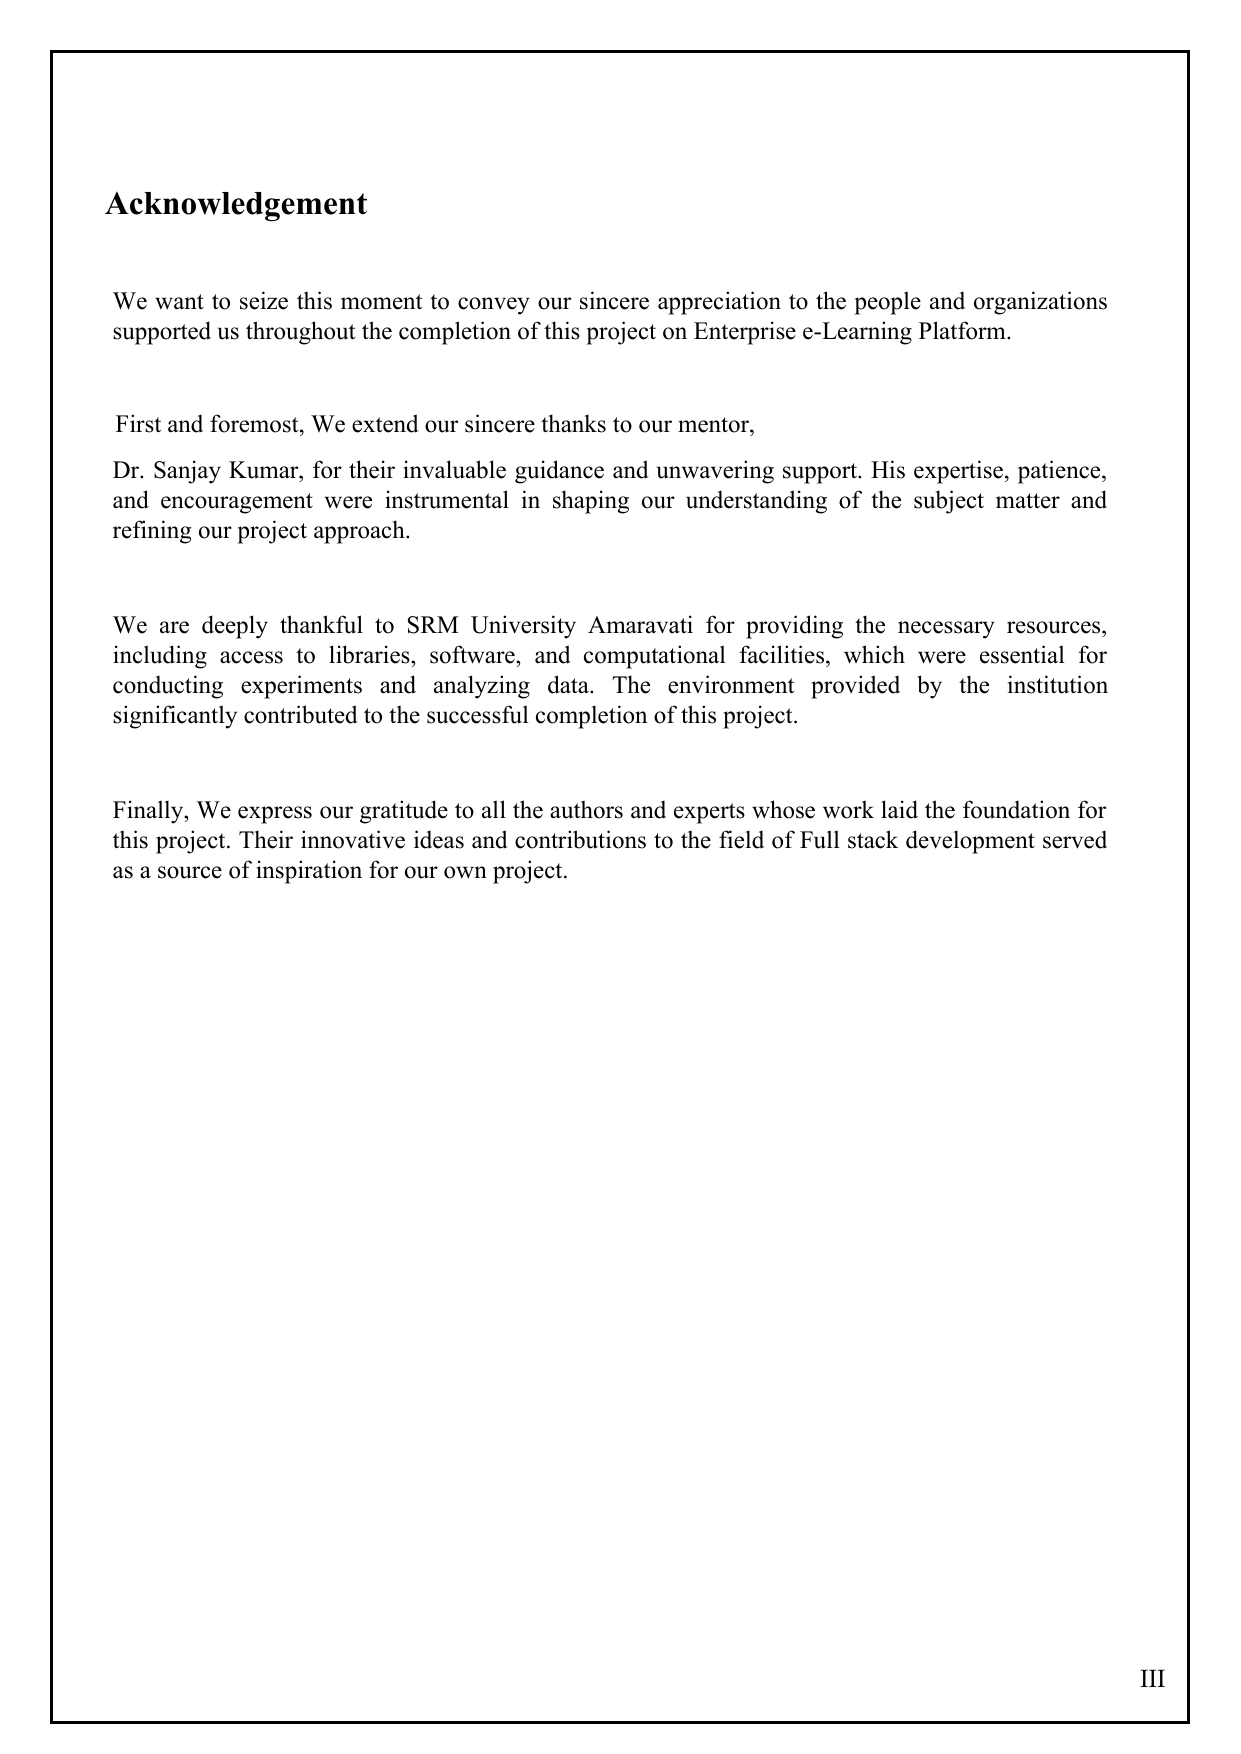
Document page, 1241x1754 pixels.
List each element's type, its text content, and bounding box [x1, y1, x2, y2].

text Finally, We express our gratitude to all the authors and experts whose work laid the foundation for this project. Their innovative ideas and contributions to the field of Full stack development served as a source of inspiration for our own project. [112, 797, 1109, 884]
text Acknowledgement [104, 184, 1109, 221]
text We want to seize this moment to convey our sincere appreciation to the people and organizations supported us throughout the completion of this project on Enterprise e-Learning Platform. [112, 287, 1109, 345]
text We are deeply thankful to SRM University Amaravati for providing the necessary resources, including access to libraries, software, and computational facilities, which were essential for conducting experiments and analyzing data. The environment provided by the institution significantly contributed to the successful completion of this project. [112, 612, 1109, 729]
text Dr. Sanjay Kumar, for their invaluable guidance and unwavering support. His expertise, patience, and encouragement were instrumental in shaping our understanding of the subject matter and refining our project approach. [112, 457, 1109, 544]
text First and foremost, We extend our sincere thanks to our mentor, [115, 410, 1109, 438]
